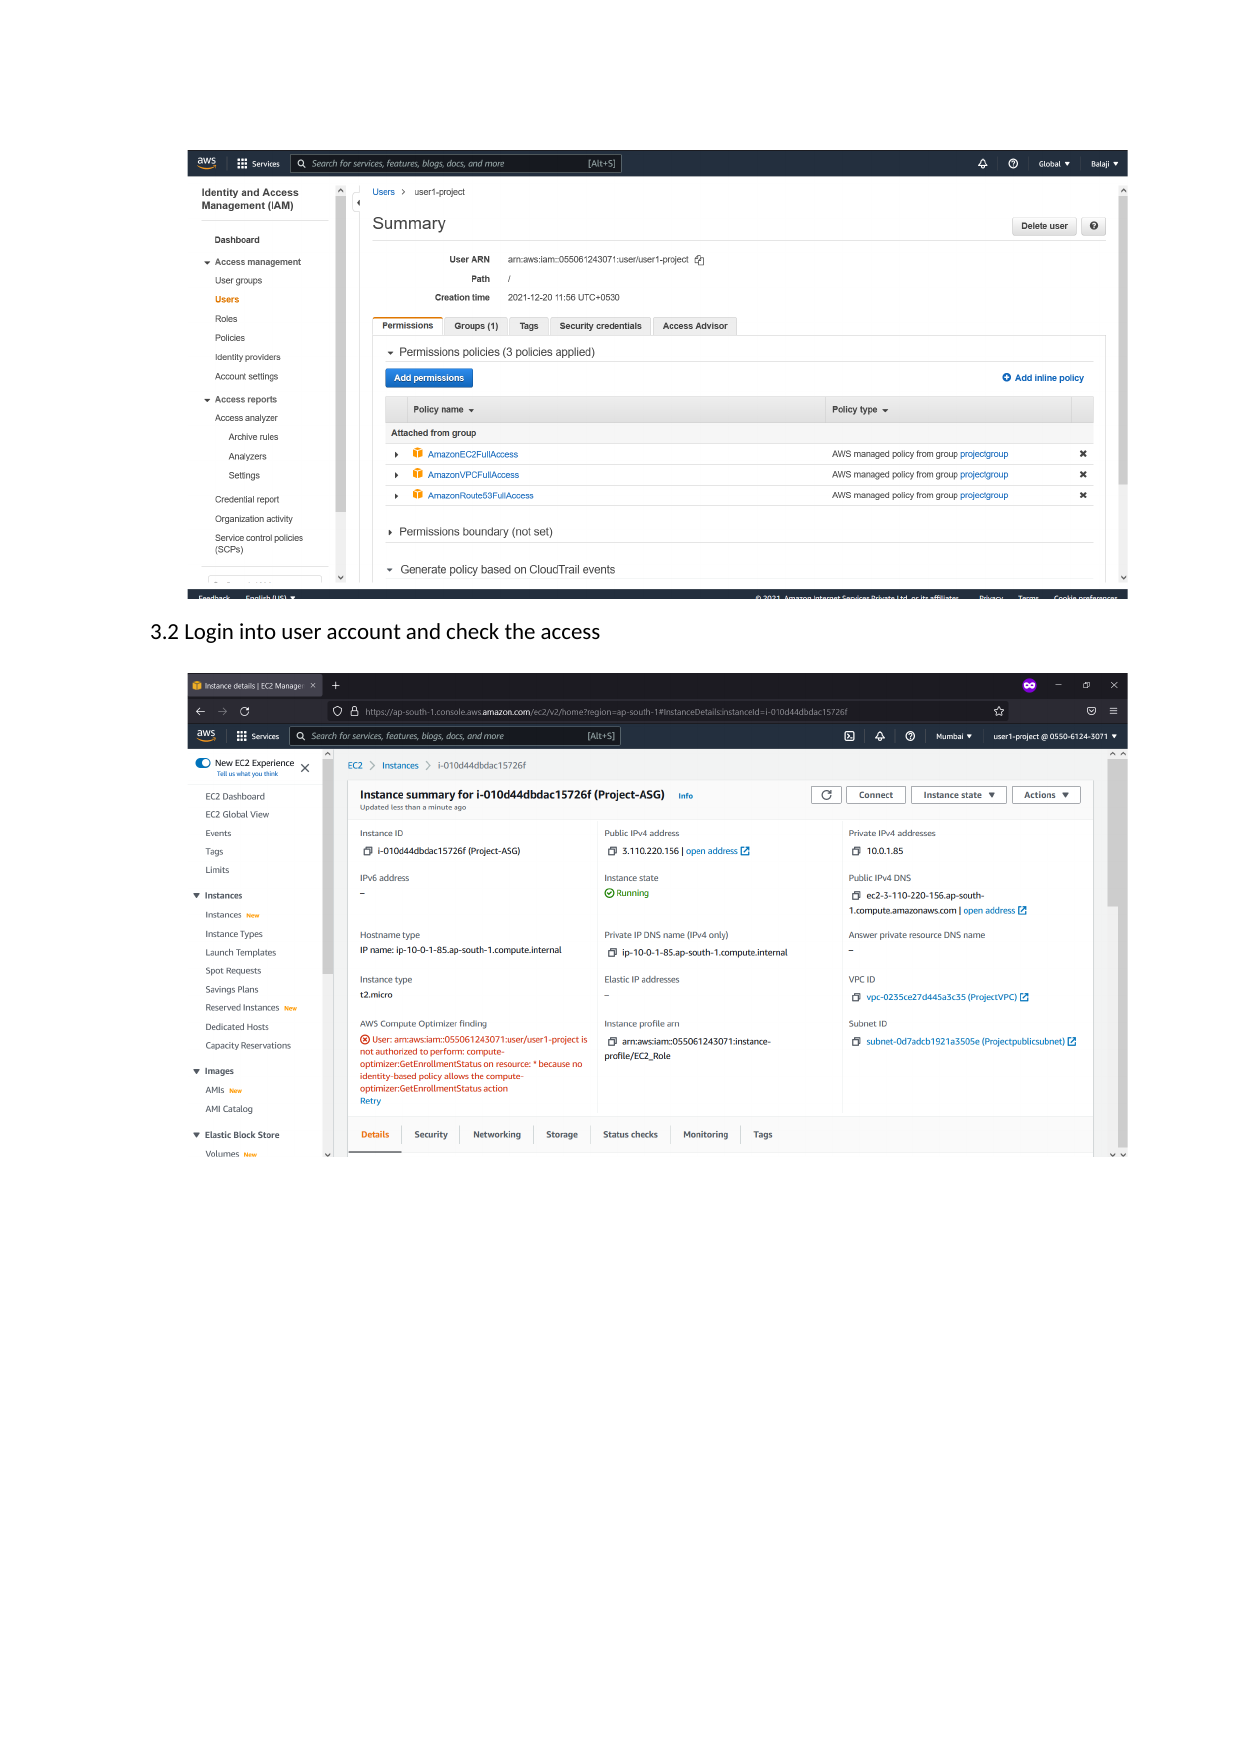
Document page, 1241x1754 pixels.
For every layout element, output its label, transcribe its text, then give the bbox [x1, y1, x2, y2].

text 3.2 Login into user account and check the access [150, 617, 1090, 645]
picture [187, 673, 1128, 1157]
picture [187, 150, 1128, 599]
